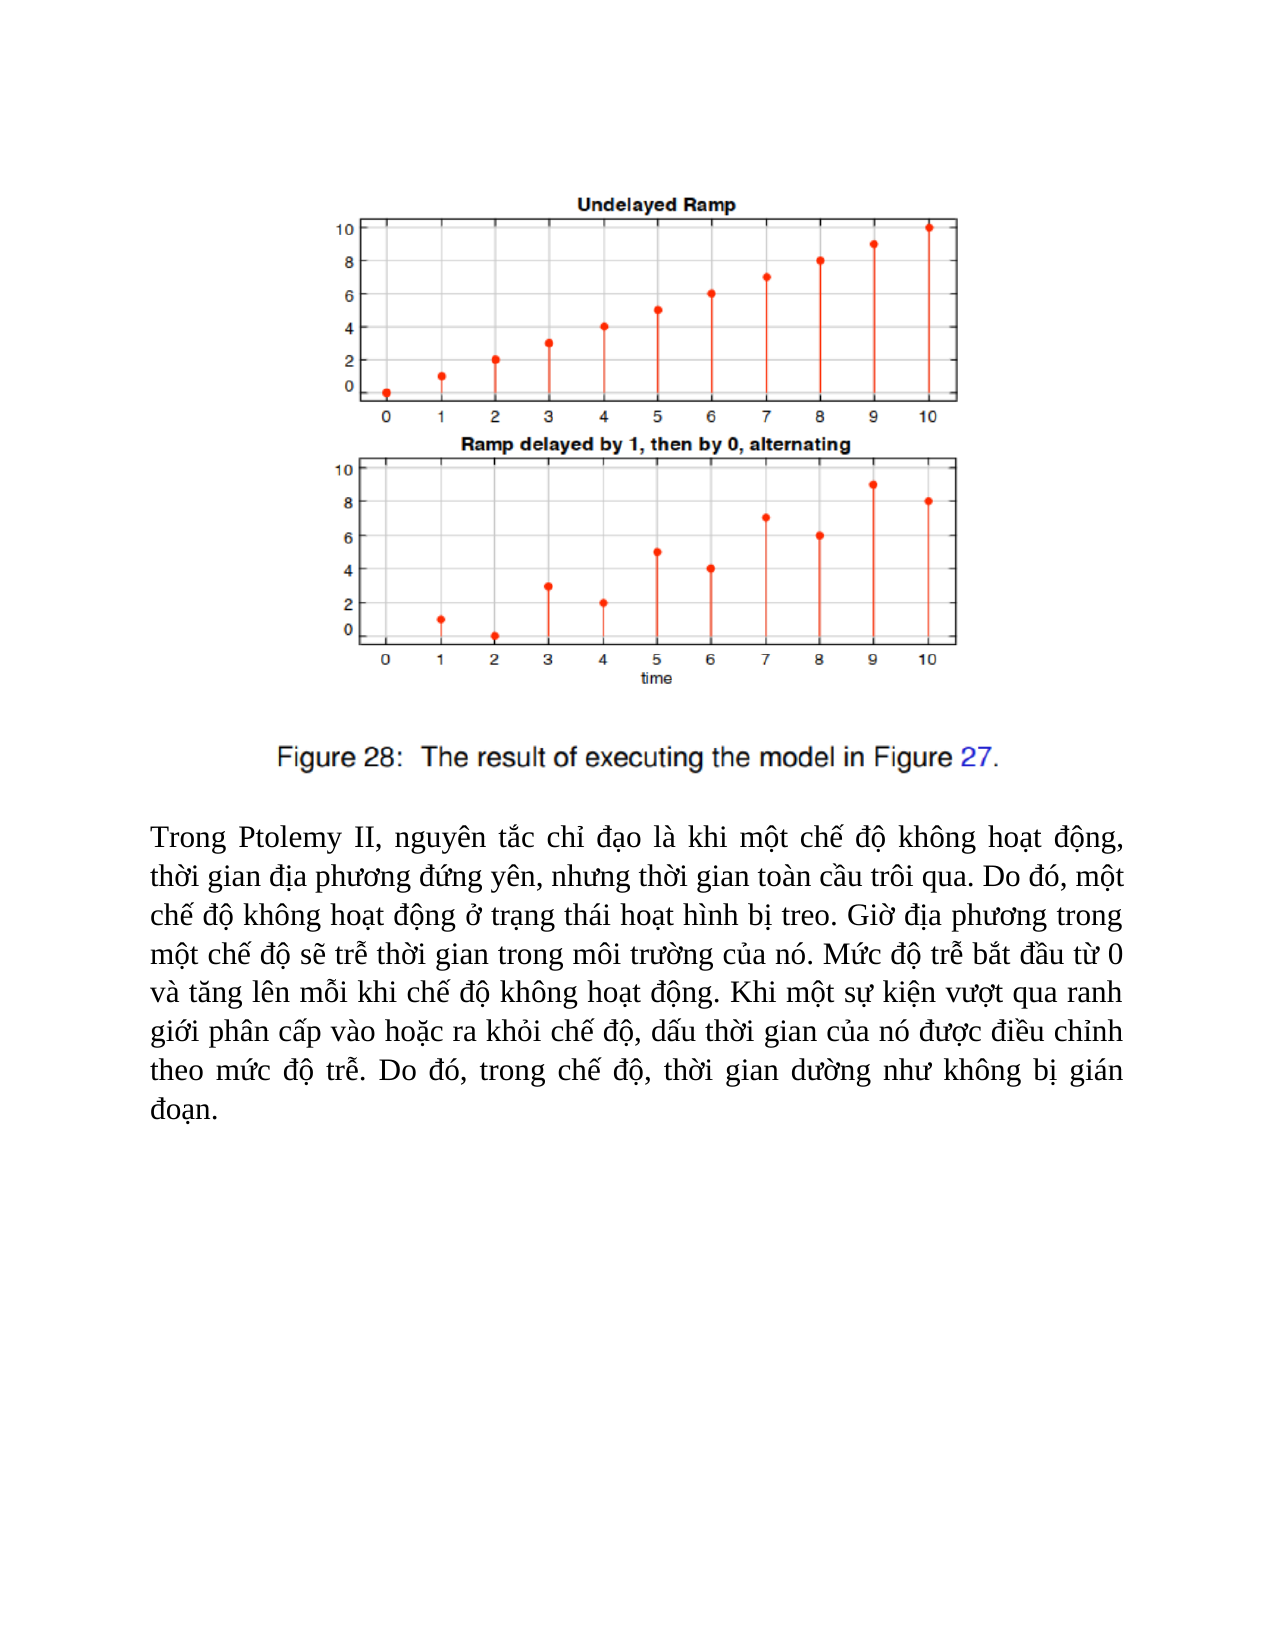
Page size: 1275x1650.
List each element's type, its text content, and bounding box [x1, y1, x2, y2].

text Trong Ptolemy II, nguyên tắc chỉ đạo là khi một chế độ không hoạt động, thời gian địa phương đứng yên, nhưng thời gian toàn cầu trôi qua. Do đó, một chế độ không hoạt động ở trạng thái hoạt hình bị treo. Giờ địa phương trong một chế độ sẽ trễ thời gian trong môi trường của nó. Mức độ trễ bắt đầu từ 0 và tăng lên mỗi khi chế độ không hoạt động. Khi một sự kiện vượt qua ranh giới phân cấp vào hoặc ra khỏi chế độ, dấu thời gian của nó được điều chỉnh theo mức độ trễ. Do đó, trong chế độ, thời gian dường như không bị gián đoạn. [150, 819, 1125, 1126]
picture [255, 150, 1020, 800]
